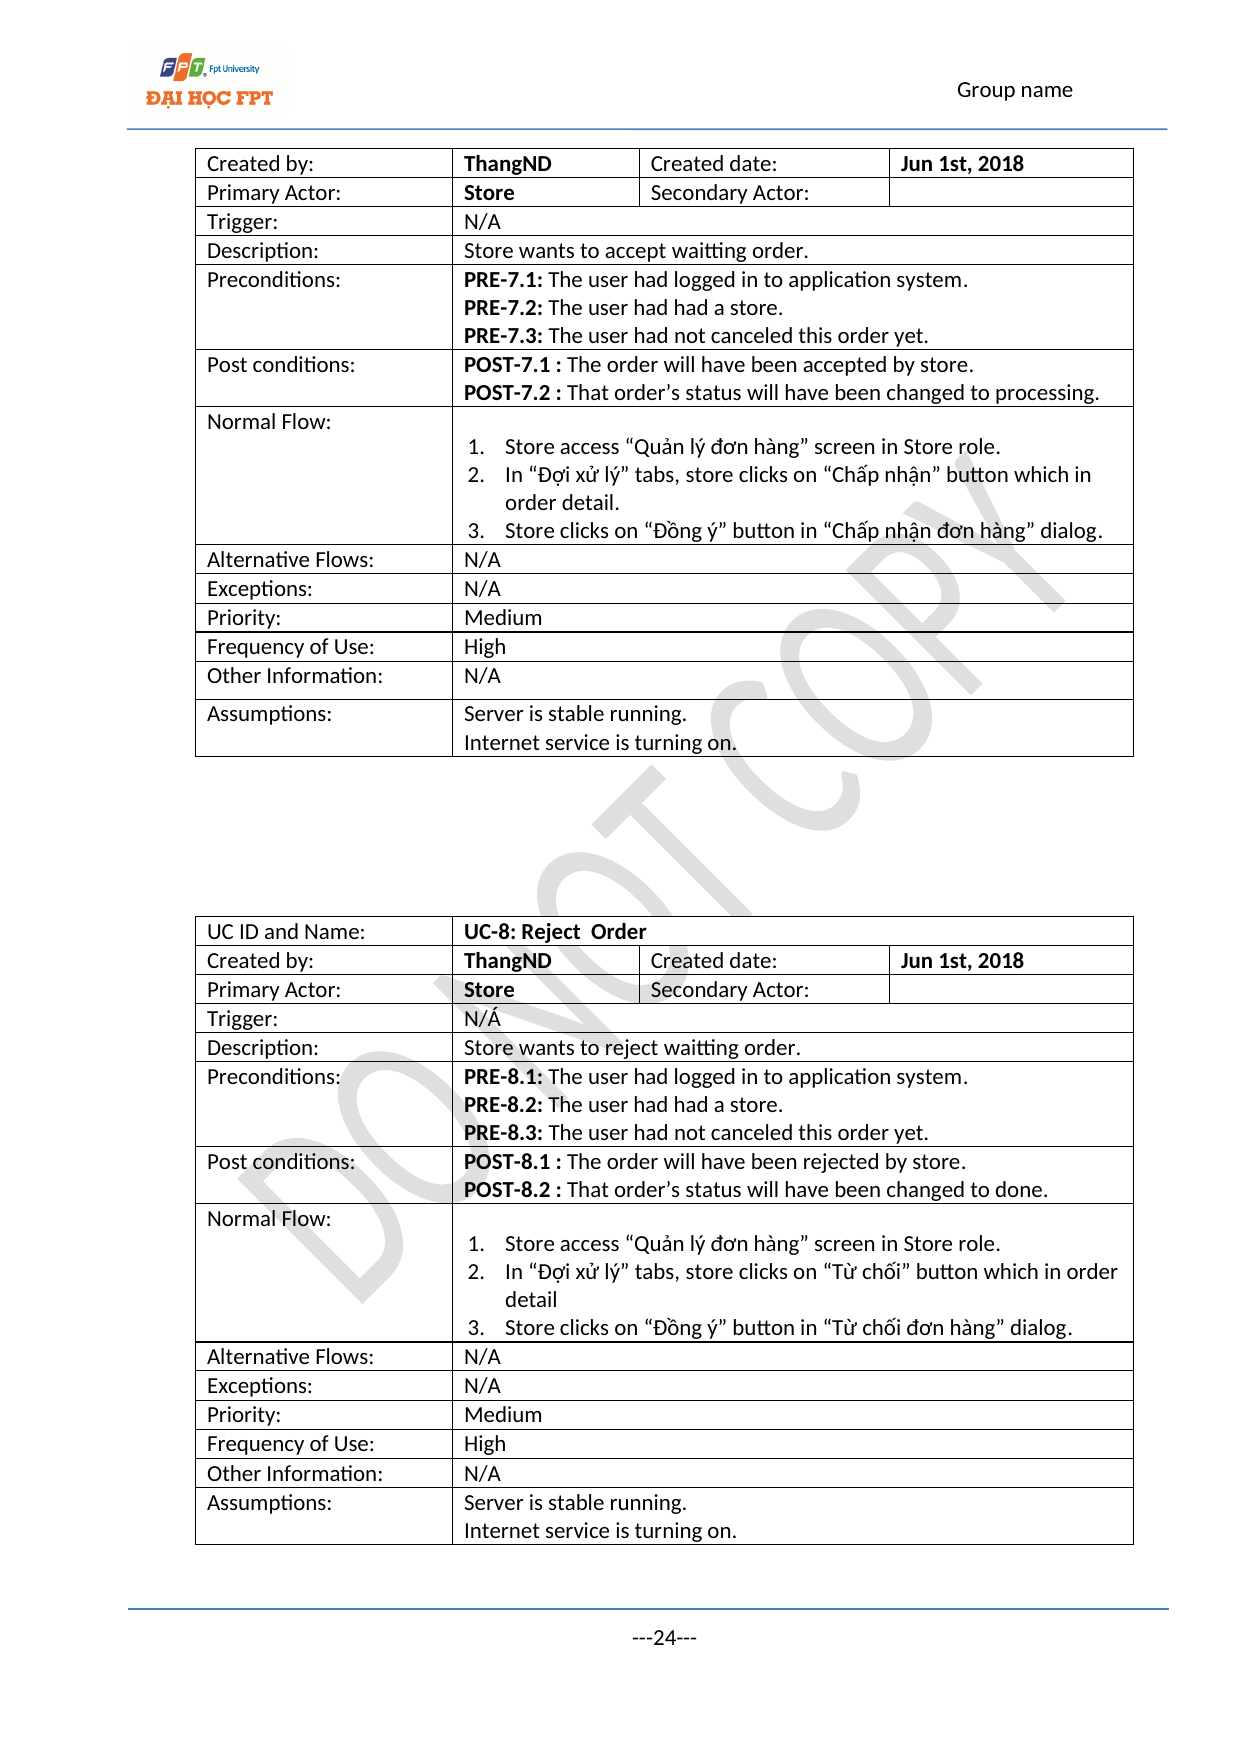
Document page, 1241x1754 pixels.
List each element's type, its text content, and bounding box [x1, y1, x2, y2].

table_cell Trigger: [196, 1004, 452, 1032]
table_cell Alternative Flows: [196, 1343, 452, 1370]
table_cell Store access “Quản lý đơn hàng” screen in Store role. In “Đợi xử lý” tabs, store clicks on “Từ chối” button which in order detail Store clicks on “Đồng ý” button in “Từ chối đơn hàng” dialog. [453, 1204, 1133, 1341]
table_cell Store [453, 975, 639, 1003]
table_cell N/A [453, 1459, 1133, 1487]
table_cell Store access “Quản lý đơn hàng” screen in Store role. In “Đợi xử lý” tabs, store clicks on “Chấp nhận” button which in order detail. Store clicks on “Đồng ý” button in “Chấp nhận đơn hàng” dialog. [453, 407, 1133, 544]
table_cell Normal Flow: [196, 407, 452, 544]
table_cell High [453, 1430, 1133, 1458]
table_cell Frequency of Use: [196, 1430, 452, 1458]
table_cell PRE-7.1: The user had logged in to application system. PRE-7.2: The user had had a store. PRE-7.3: The user had not canceled this order yet. [453, 265, 1133, 349]
table_cell Assumptions: [196, 1488, 452, 1544]
table_cell Primary Actor: [196, 178, 452, 206]
table_cell Created by: [196, 946, 452, 974]
table_cell ThangND [453, 149, 639, 177]
table_cell Trigger: [196, 207, 452, 235]
table_cell Store wants to accept waitting order. [453, 236, 1133, 264]
table_cell Jun 1st, 2018 [890, 946, 1133, 974]
table_cell High [453, 633, 1133, 661]
table_cell N/A [453, 207, 1133, 235]
table_cell Server is stable running. Internet service is turning on. [453, 1488, 1133, 1544]
table_cell PRE-8.1: The user had logged in to application system. PRE-8.2: The user had had a store. PRE-8.3: The user had not canceled this order yet. [453, 1062, 1133, 1146]
table_cell Exceptions: [196, 574, 452, 602]
table_cell Created by: [196, 149, 452, 177]
table_cell POST-7.1 : The order will have been accepted by store. POST-7.2 : That order’s status will have been changed to processing. [453, 350, 1133, 406]
table_cell N/A [453, 662, 1133, 698]
table_cell Description: [196, 236, 452, 264]
table_cell N/A [453, 1371, 1133, 1399]
table_cell Exceptions: [196, 1371, 452, 1399]
table_cell [890, 178, 1133, 206]
table_cell Jun 1st, 2018 [890, 149, 1133, 177]
table_cell Store wants to reject waitting order. [453, 1033, 1133, 1061]
table_header UC ID and Name: [196, 917, 452, 945]
table_cell Secondary Actor: [640, 975, 889, 1003]
table_cell POST-8.1 : The order will have been rejected by store. POST-8.2 : That order’s status will have been changed to done. [453, 1147, 1133, 1203]
table_cell Alternative Flows: [196, 545, 452, 573]
table_cell Medium [453, 1401, 1133, 1428]
table_cell Medium [453, 604, 1133, 631]
table_cell N/A [453, 545, 1133, 573]
table_cell [890, 975, 1133, 1003]
table_cell Other Information: [196, 662, 452, 698]
table_cell Preconditions: [196, 1062, 452, 1146]
table_cell Normal Flow: [196, 1204, 452, 1341]
table_cell Post conditions: [196, 350, 452, 406]
table_cell N/Á [453, 1004, 1133, 1032]
table_cell Secondary Actor: [640, 178, 889, 206]
table_cell Description: [196, 1033, 452, 1061]
table_cell Preconditions: [196, 265, 452, 349]
table_cell Priority: [196, 1401, 452, 1428]
table_cell Created date: [640, 149, 889, 177]
table_cell Other Information: [196, 1459, 452, 1487]
table_cell Store [453, 178, 639, 206]
table_cell Priority: [196, 604, 452, 631]
table_header UC-8: Reject Order [453, 917, 1133, 945]
picture [129, 46, 290, 116]
table_cell N/A [453, 574, 1133, 602]
table_cell Post conditions: [196, 1147, 452, 1203]
table_cell Frequency of Use: [196, 633, 452, 661]
table_cell Server is stable running. Internet service is turning on. [453, 700, 1133, 756]
table_cell N/A [453, 1343, 1133, 1370]
table_cell Primary Actor: [196, 975, 452, 1003]
table_cell Assumptions: [196, 700, 452, 756]
table_cell Created date: [640, 946, 889, 974]
table_cell ThangND [453, 946, 639, 974]
